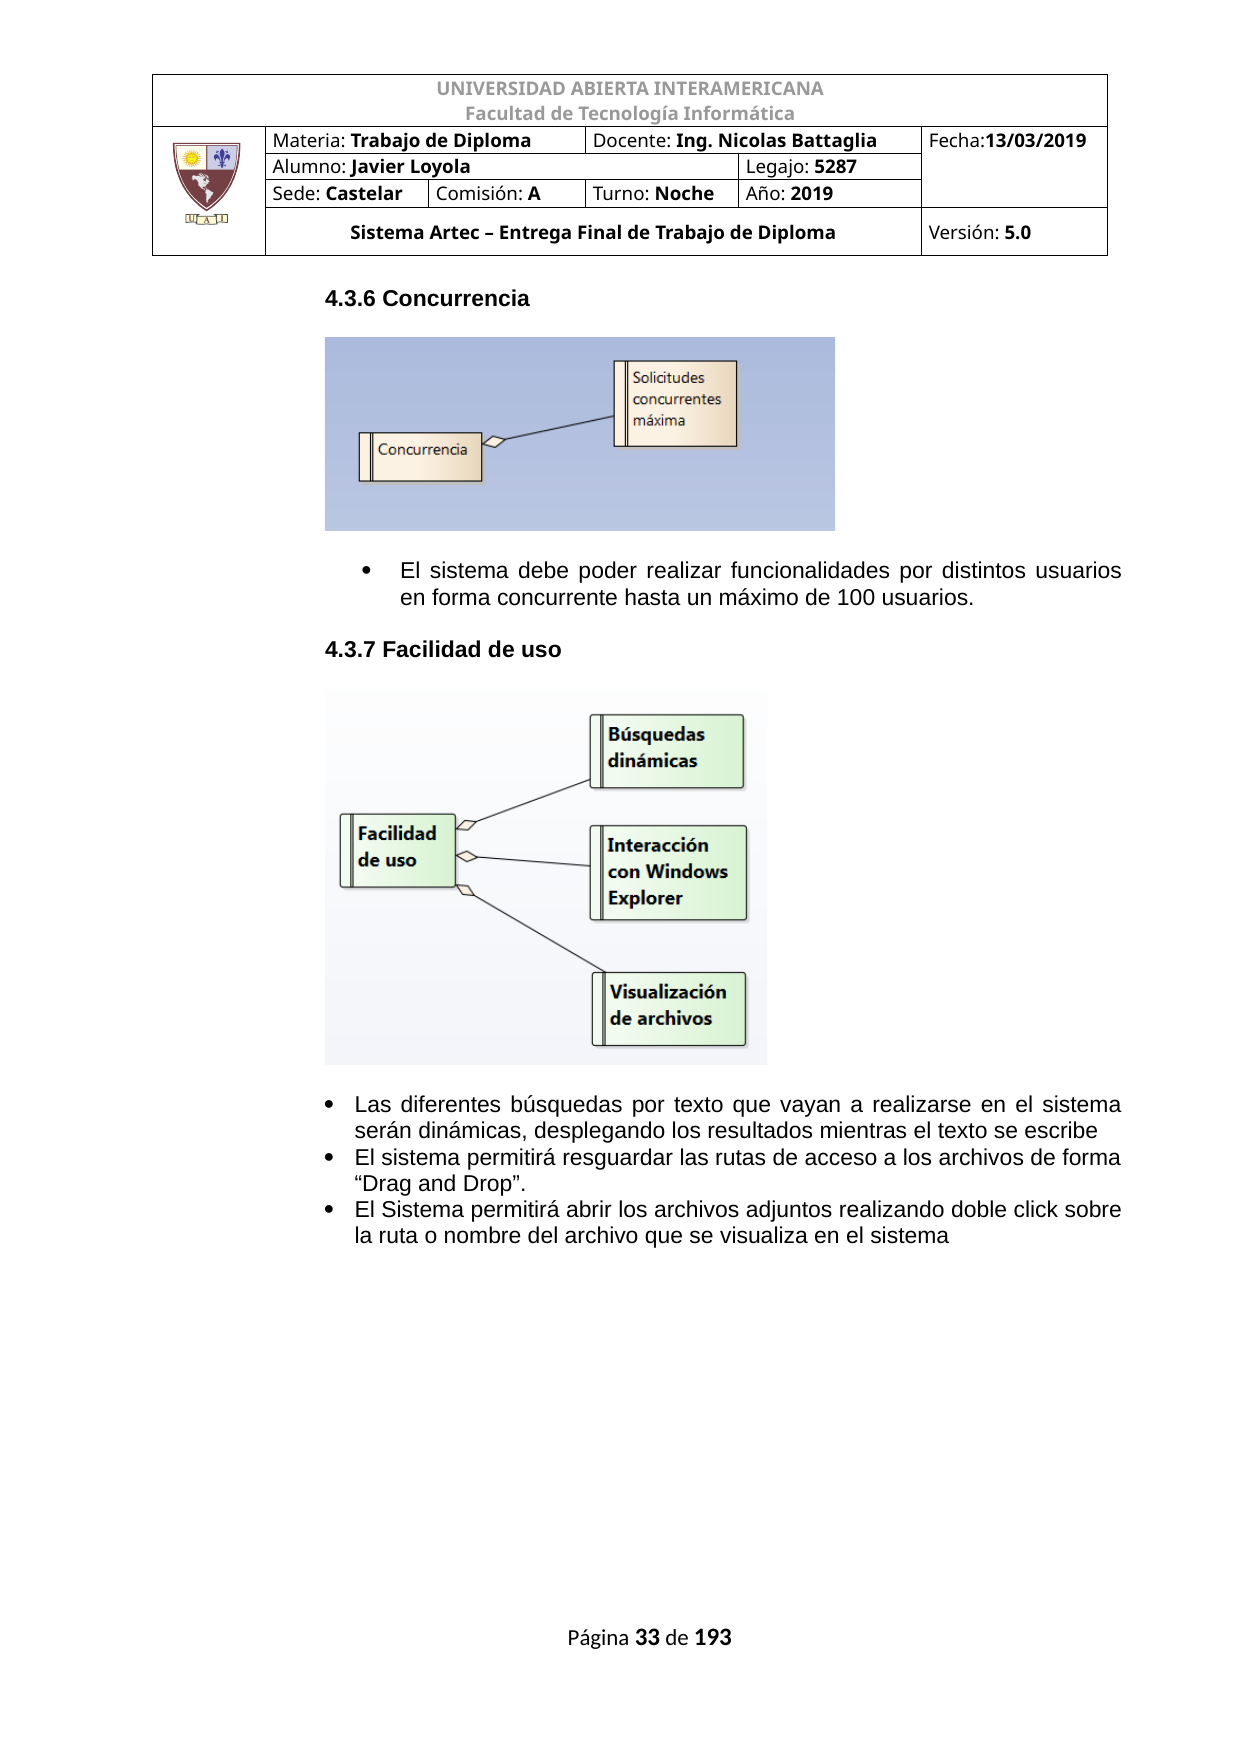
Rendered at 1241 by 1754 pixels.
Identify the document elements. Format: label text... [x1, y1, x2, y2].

picture [157, 136, 257, 228]
list Las diferentes búsquedas por texto que vayan a realizarse en el sistema serán dinámicas, desplegando los resultados mientras el texto se escribe [325, 1091, 1122, 1143]
text 4.3.7 Facilidad de uso [325, 636, 1122, 663]
list El sistema permitirá resguardar las rutas de acceso a los archivos de forma “Drag and Drop”. [325, 1143, 1122, 1196]
picture [324, 688, 768, 1065]
list El Sistema permitirá abrir los archivos adjuntos realizando doble click sobre la ruta o nombre del archivo que se visualiza en el sistema [325, 1196, 1122, 1249]
text 4.3.6 Concurrencia [325, 284, 1122, 311]
picture [324, 337, 836, 531]
list El sistema debe poder realizar funcionalidades por distintos usuarios en forma concurrente hasta un máximo de 100 usuarios. [362, 557, 1122, 610]
